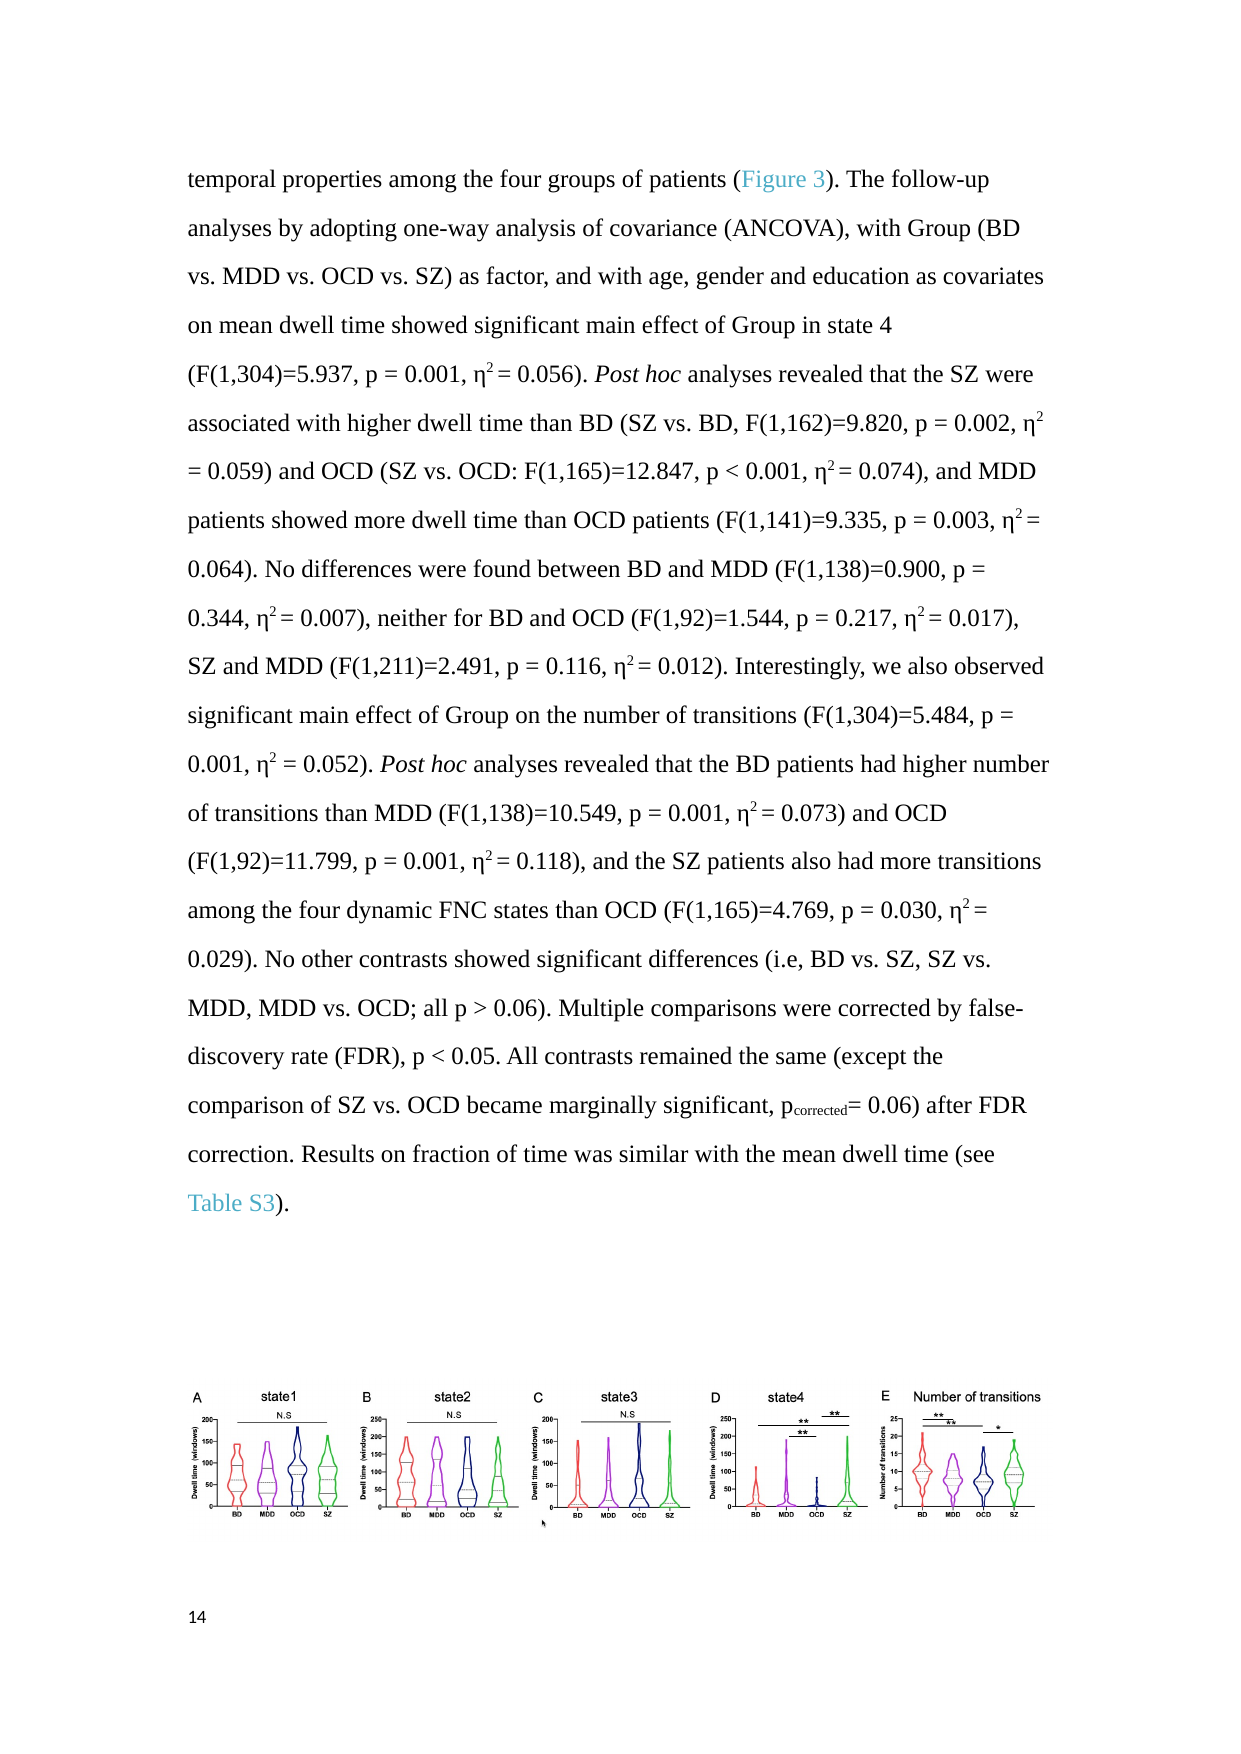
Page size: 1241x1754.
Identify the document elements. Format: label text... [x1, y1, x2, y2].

picture [187, 1378, 1054, 1542]
